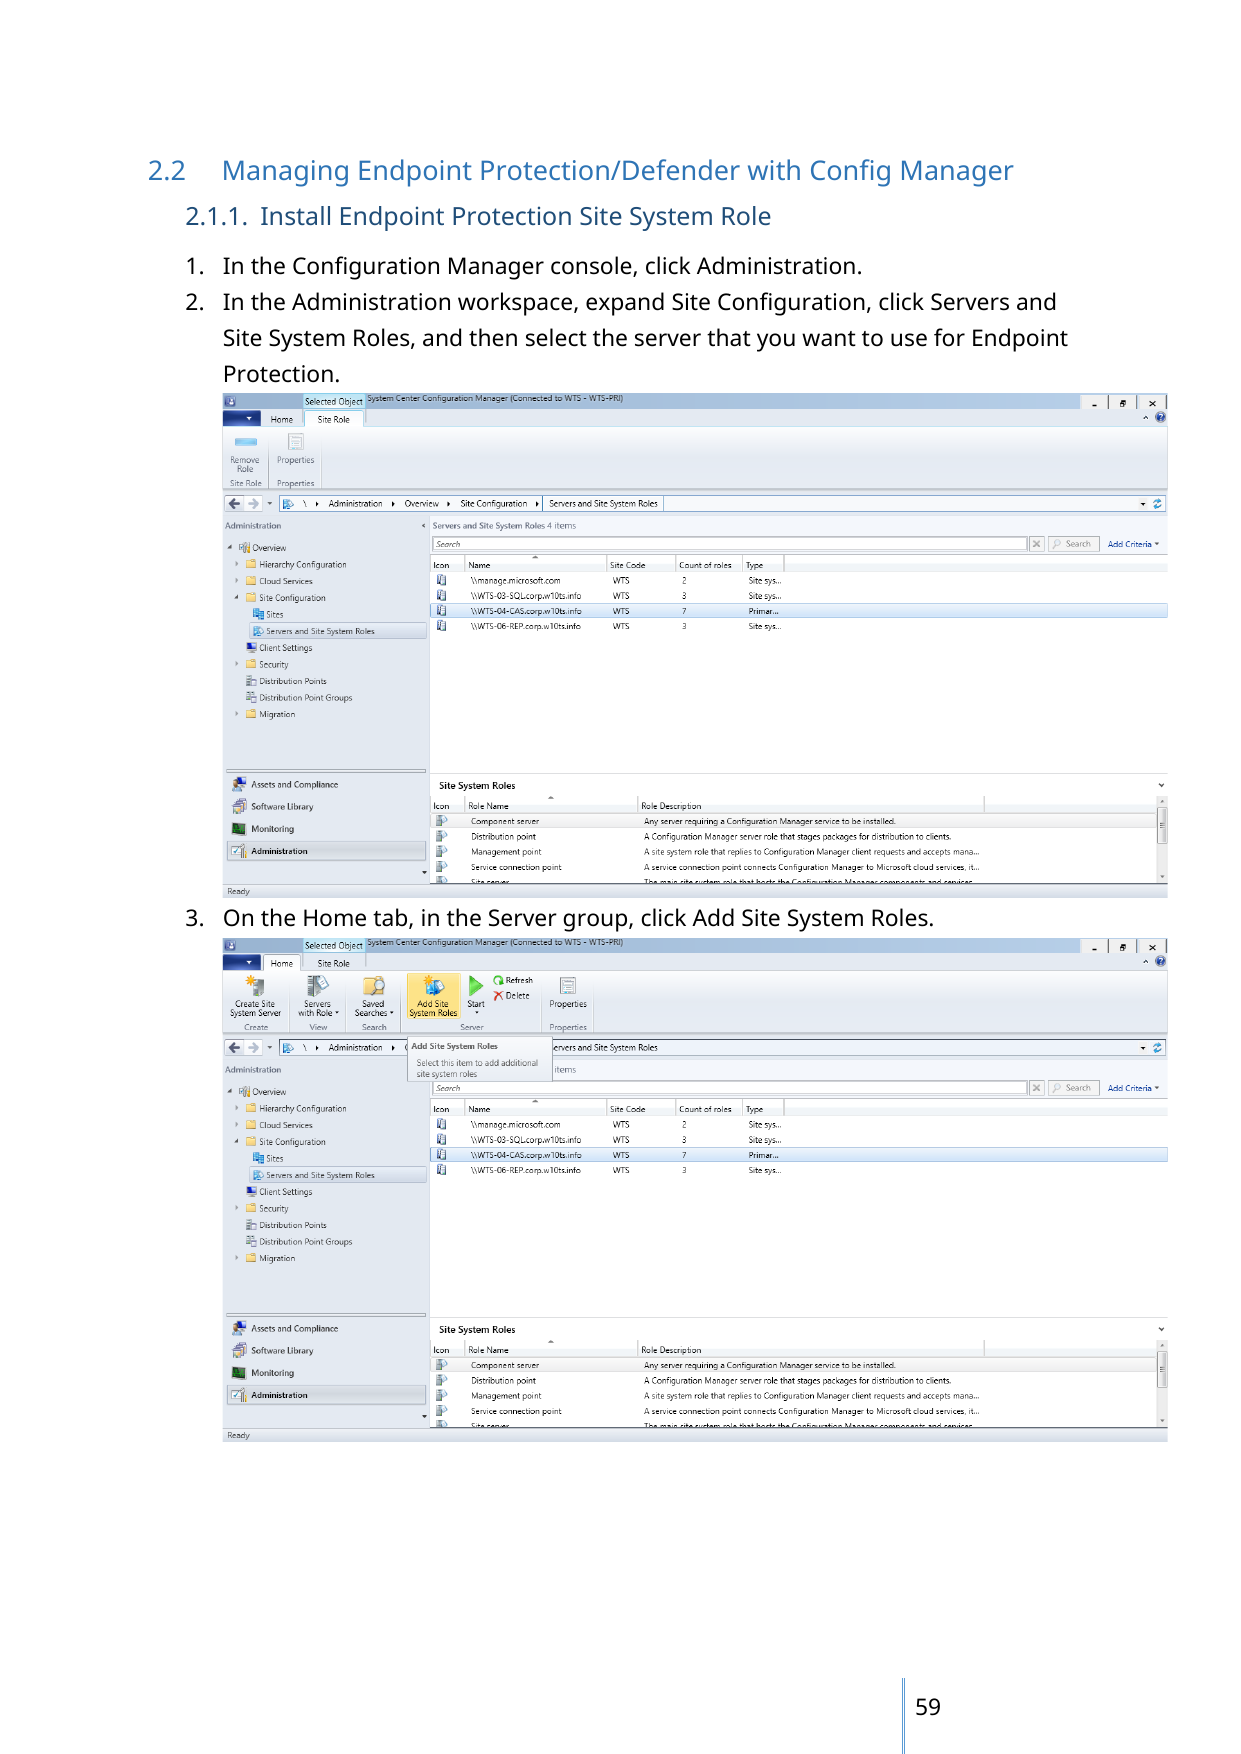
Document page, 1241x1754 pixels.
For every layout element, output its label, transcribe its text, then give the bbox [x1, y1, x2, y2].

subtitle Managing Endpoint Protection/Defender with Config Manager [148, 152, 1093, 189]
subtitle Install Endpoint Protection Site System Role [185, 198, 1093, 232]
picture [222, 938, 1168, 1442]
picture [222, 393, 1168, 898]
list In the Configuration Manager console, click Administration. [185, 250, 1093, 281]
